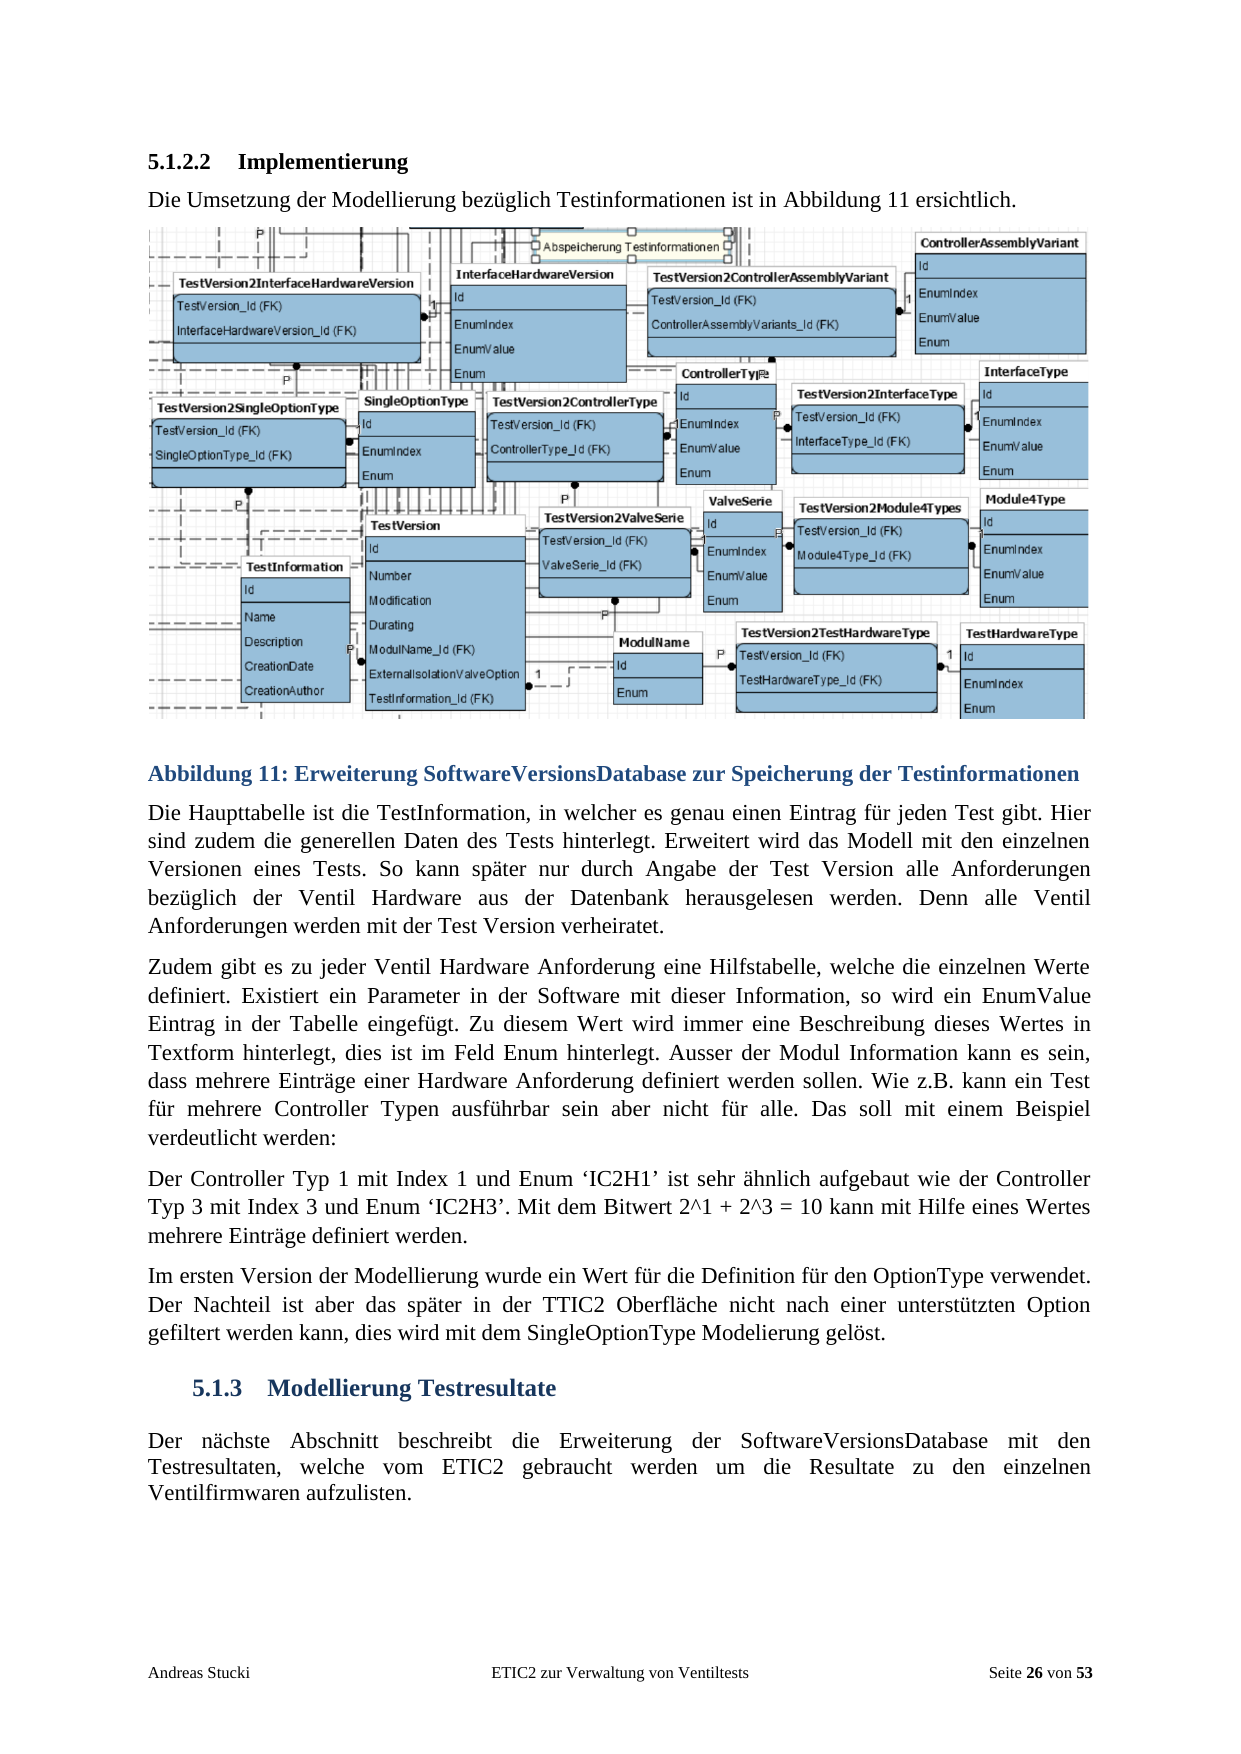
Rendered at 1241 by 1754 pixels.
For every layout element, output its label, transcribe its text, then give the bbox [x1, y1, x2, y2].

subtitle Implementierung [148, 148, 1092, 174]
text Die Haupttabelle ist die TestInformation, in welcher es genau einen Eintrag für jeden Test gibt. Hier sind zudem die generellen Daten des Tests hinterlegt. Erweitert wird das Modell mit den einzelnen Versionen eines Tests. So kann später nur durch Angabe der Test Version alle Anforderungen bezüglich der Ventil Hardware aus der Datenbank herausgelesen werden. Denn alle Ventil Anforderungen werden mit der Test Version verheiratet. [148, 798, 1092, 939]
picture [147, 227, 1088, 718]
text Der Controller Typ 1 mit Index 1 und Enum ‘IC2H1’ ist sehr ähnlich aufgebaut wie der Controller Typ 3 mit Index 3 und Enum ‘IC2H3’. Mit dem Bitwert 2^1 + 2^3 = 10 kann mit Hilfe eines Wertes mehrere Einträge definiert werden. [148, 1165, 1092, 1248]
subtitle Modellierung Testresultate [192, 1373, 1092, 1402]
text Zudem gibt es zu jeder Ventil Hardware Anforderung eine Hilfstabelle, welche die einzelnen Werte definiert. Existiert ein Parameter in der Software mit dieser Information, so wird ein EnumValue Eintrag in der Tabelle eingefügt. Zu diesem Wert wird immer eine Beschreibung dieses Wertes in Textform hinterlegt, dies ist im Feld Enum hinterlegt. Ausser der Modul Information kann es sein, dass mehrere Einträge einer Hardware Anforderung definiert werden sollen. Wie z.B. kann ein Test für mehrere Controller Typen ausführbar sein aber nicht für alle. Das soll mit einem Beispiel verdeutlicht werden: [148, 953, 1092, 1150]
text Die Umsetzung der Modellierung bezüglich Testinformationen ist in Abbildung 11 ersichtlich. [148, 187, 1092, 213]
text Im ersten Version der Modellierung wurde ein Wert für die Definition für den OptionType verwendet. Der Nachteil ist aber das später in der TTIC2 Oberfläche nicht nach einer unterstützten Option gefiltert werden kann, dies wird mit dem SingleOptionType Modelierung gelöst. [148, 1263, 1092, 1346]
text Der nächste Abschnitt beschreibt die Erweiterung der SoftwareVersionsDatabase mit den Testresultaten, welche vom ETIC2 gebraucht werden um die Resultate zu den einzelnen Ventilfirmwaren aufzulisten. [148, 1427, 1092, 1506]
